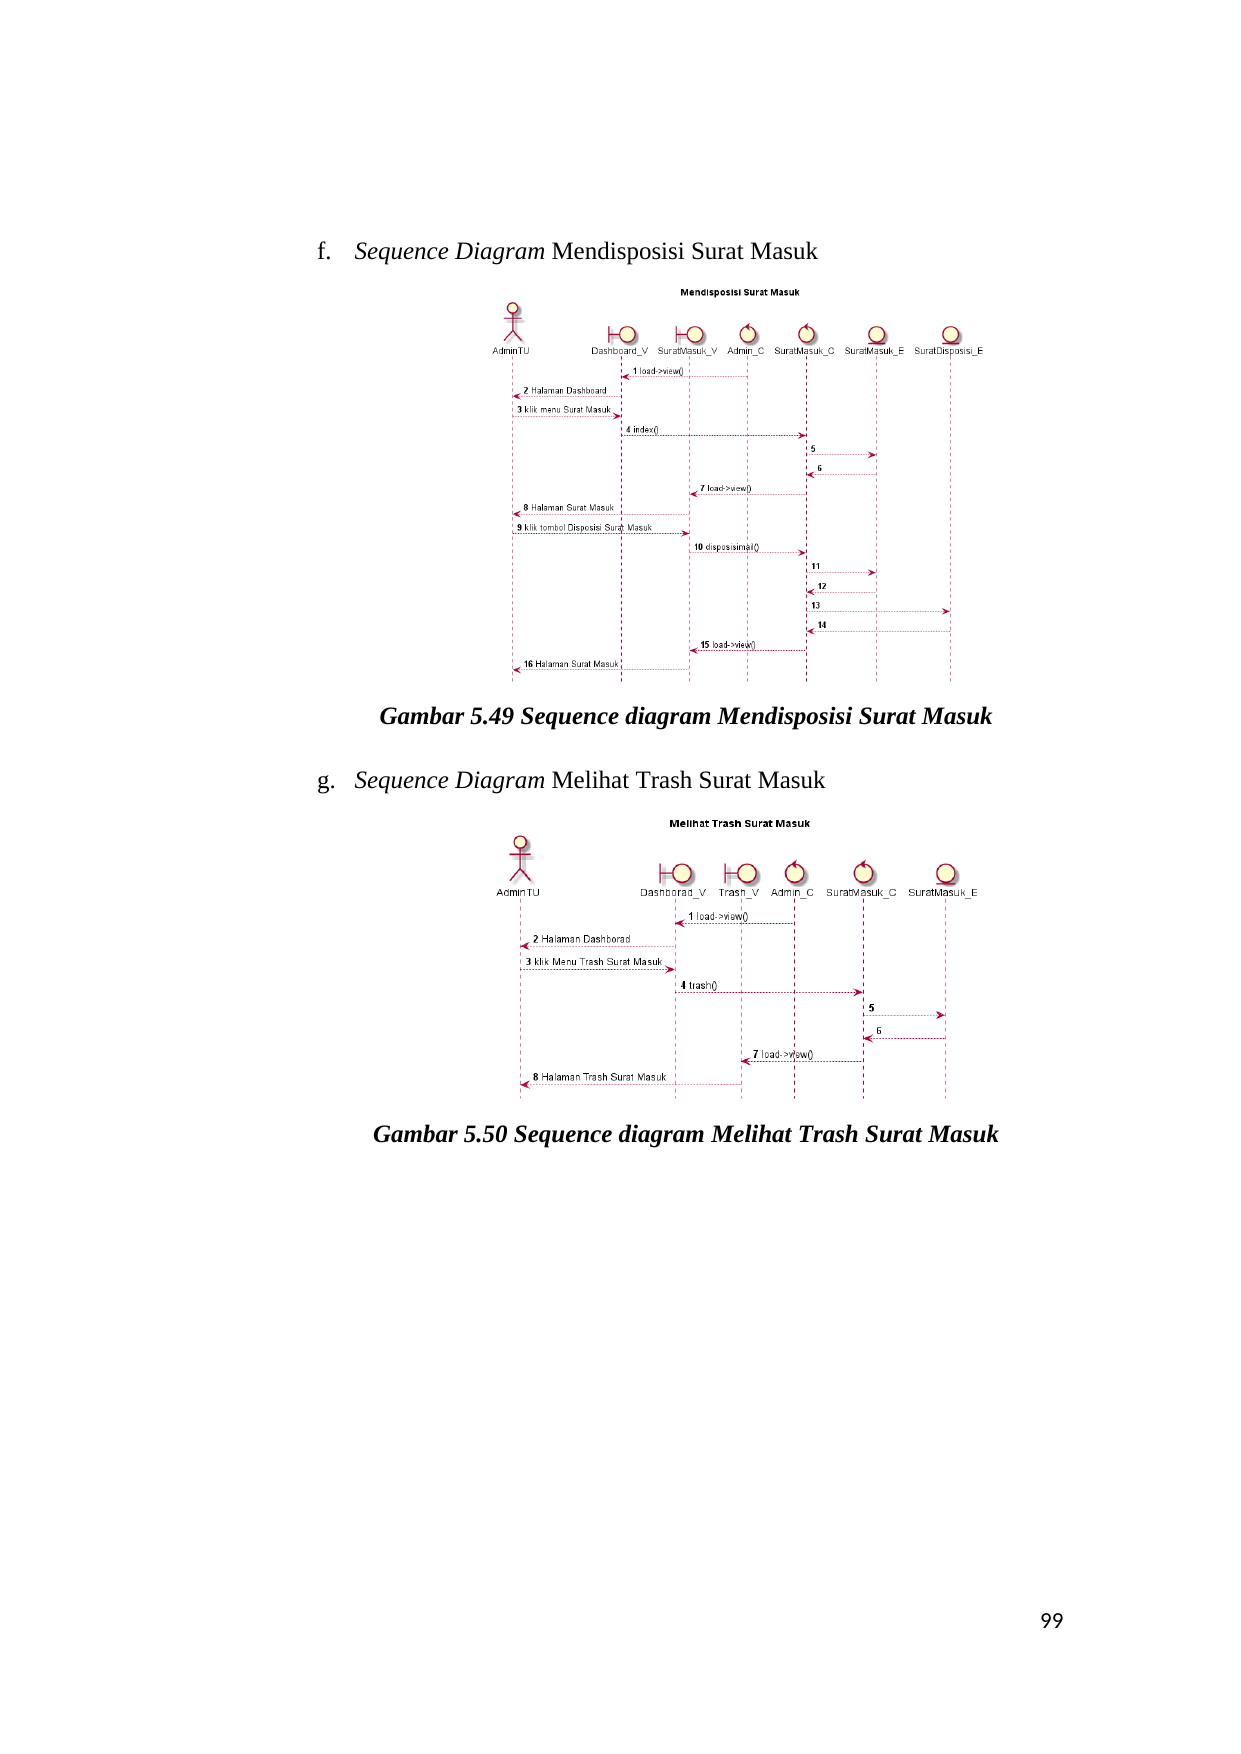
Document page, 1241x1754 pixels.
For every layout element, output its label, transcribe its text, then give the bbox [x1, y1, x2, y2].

picture [490, 808, 986, 1106]
text Gambar 5.50 Sequence diagram Melihat Trash Surat Masuk [311, 1119, 1063, 1148]
list Sequence Diagram Mendisposisi Surat Masuk [317, 236, 1063, 265]
list Sequence Diagram Melihat Trash Surat Masuk [317, 765, 1063, 794]
picture [487, 279, 990, 688]
text Gambar 5.49 Sequence diagram Mendisposisi Surat Masuk [311, 701, 1063, 730]
